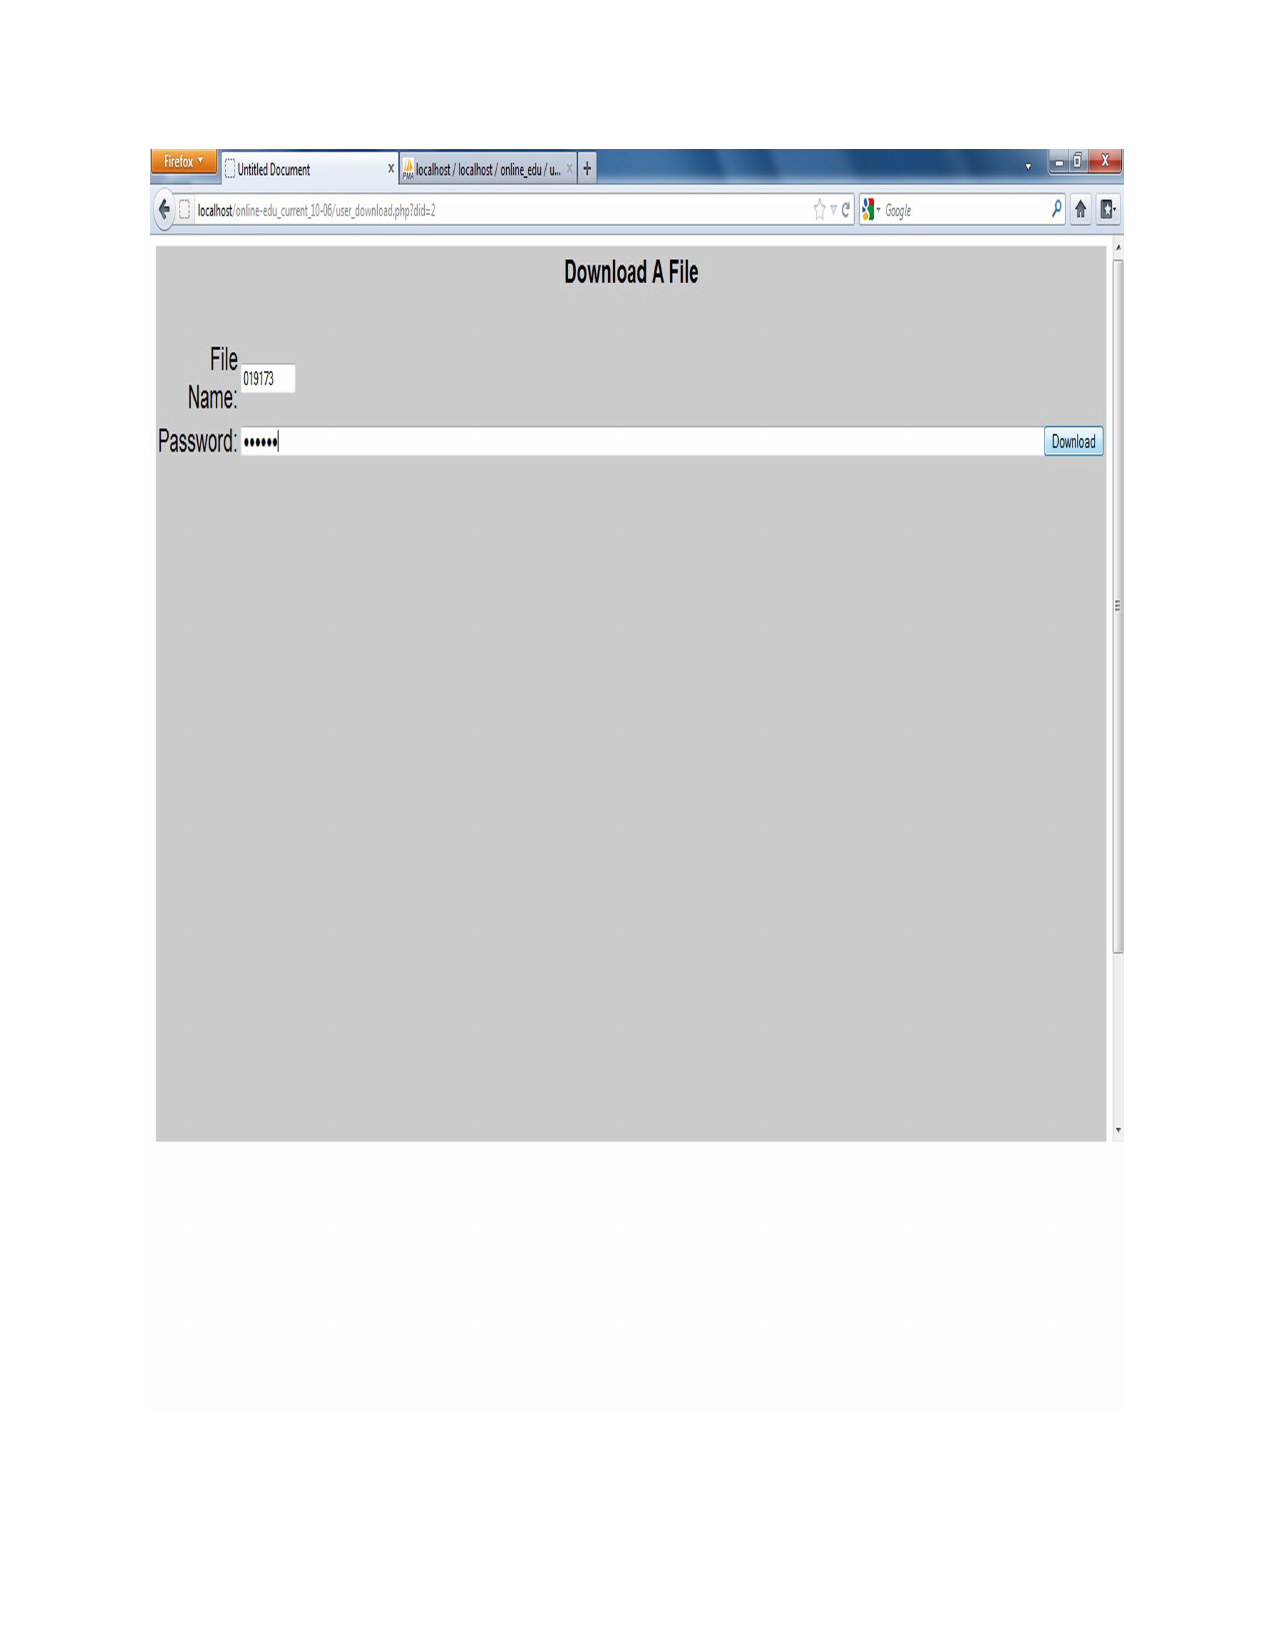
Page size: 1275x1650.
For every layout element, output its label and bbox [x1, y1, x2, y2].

picture [150, 149, 1124, 1411]
